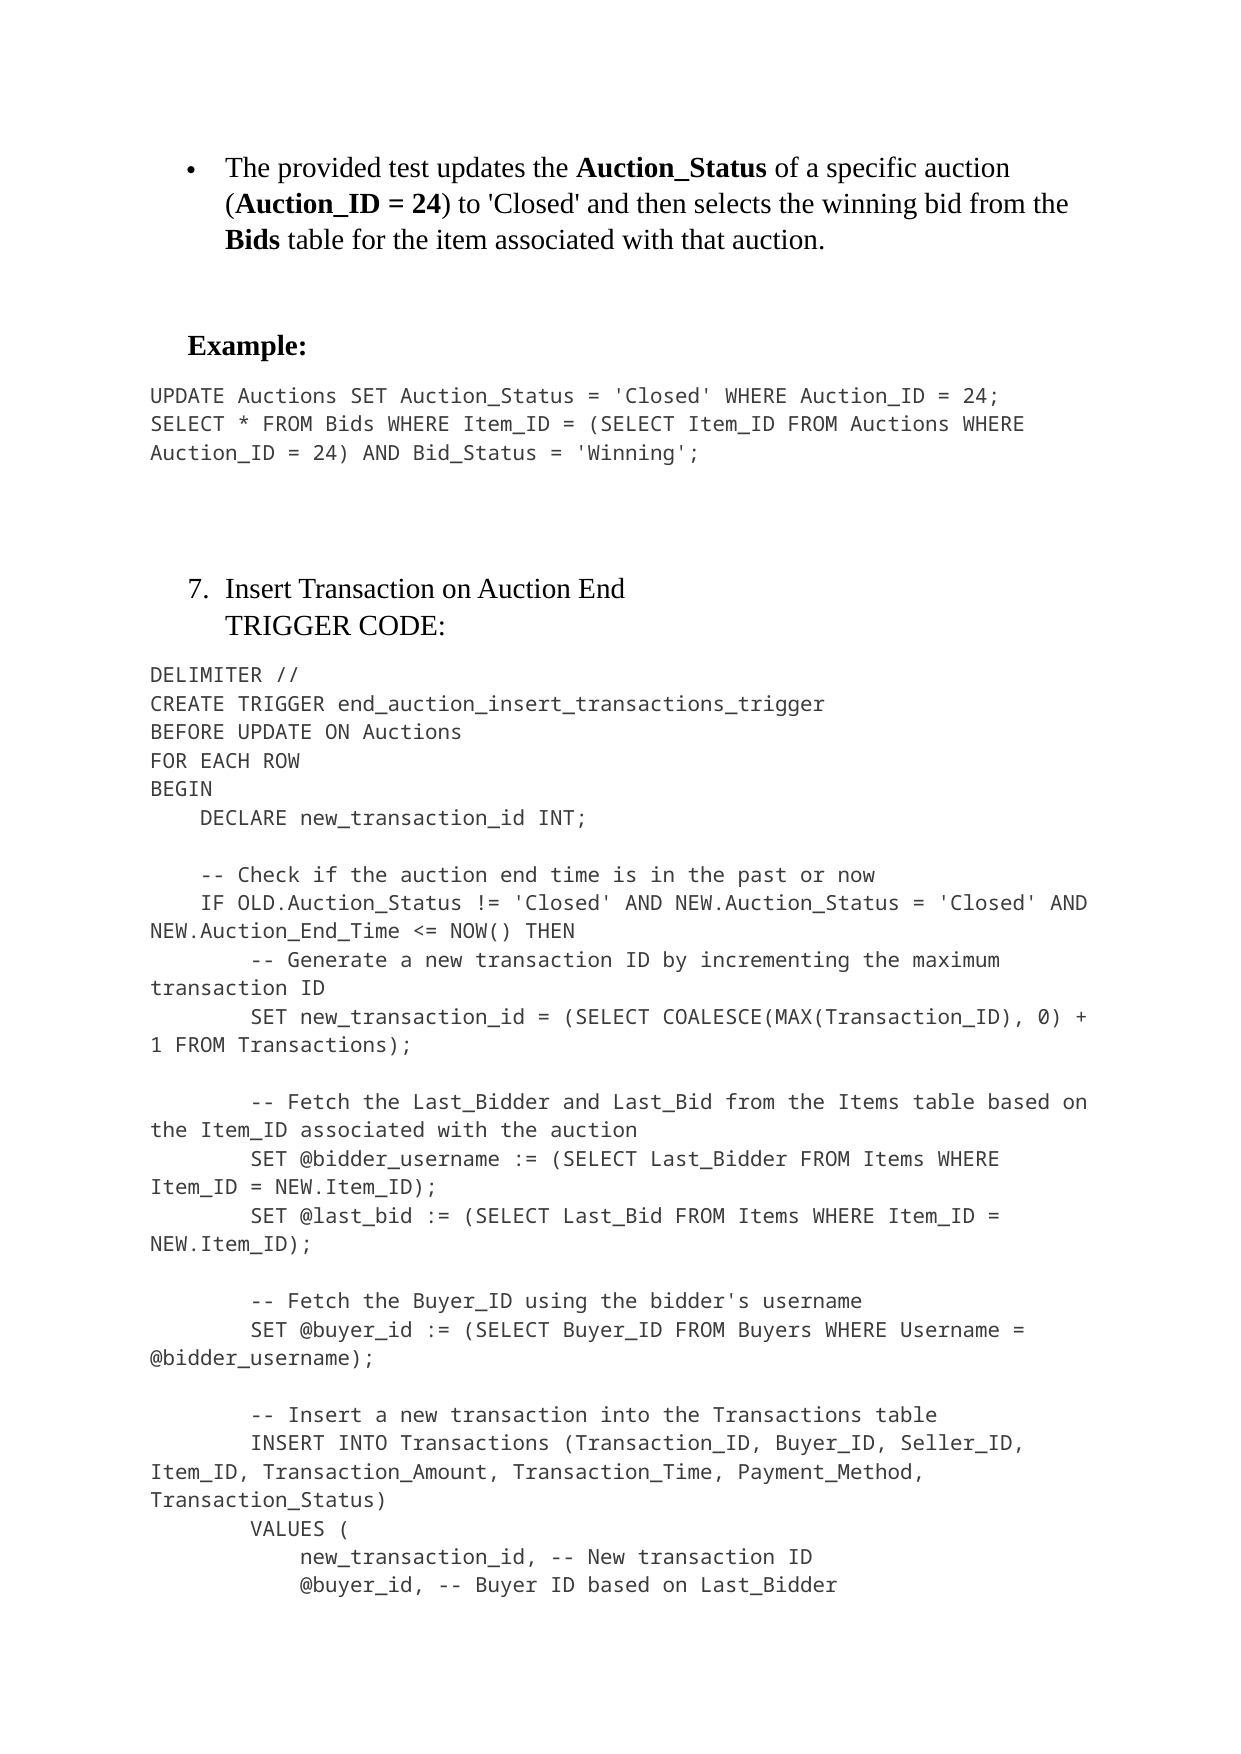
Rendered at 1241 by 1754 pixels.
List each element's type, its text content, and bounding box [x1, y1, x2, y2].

text SET @last_bid := (SELECT Last_Bid FROM Items WHERE Item_ID = NEW.Item_ID); [150, 1201, 1090, 1258]
text CREATE TRIGGER end_auction_insert_transactions_trigger [150, 689, 1090, 717]
text DELIMITER // [150, 661, 1090, 689]
text SELECT * FROM Bids WHERE Item_ID = (SELECT Item_ID FROM Auctions WHERE Auction_ID = 24) AND Bid_Status = 'Winning'; [150, 409, 1090, 466]
list Insert Transaction on Auction End [187, 572, 1090, 605]
text SET @buyer_id := (SELECT Buyer_ID FROM Buyers WHERE Username = @bidder_username); [150, 1315, 1090, 1372]
text new_transaction_id, -- New transaction ID [150, 1542, 1090, 1571]
text FOR EACH ROW [150, 746, 1090, 774]
text SET new_transaction_id = (SELECT COALESCE(MAX(Transaction_ID), 0) + 1 FROM Transactions); [150, 1002, 1090, 1059]
text BEGIN [150, 774, 1090, 803]
text -- Fetch the Buyer_ID using the bidder's username [150, 1286, 1090, 1315]
text VALUES ( [150, 1514, 1090, 1542]
text UPDATE Auctions SET Auction_Status = 'Closed' WHERE Auction_ID = 24; [150, 381, 1090, 409]
text @buyer_id, -- Buyer ID based on Last_Bidder [150, 1571, 1090, 1599]
list TRIGGER CODE: [225, 608, 1090, 641]
text -- Insert a new transaction into the Transactions table [150, 1400, 1090, 1428]
list The provided test updates the Auction_Status of a specific auction (Auction_ID = 24) to 'Closed' and then selects the winning bid from the Bids table for the item associated with that auction. [187, 150, 1090, 256]
text Example: [187, 328, 1090, 361]
text DECLARE new_transaction_id INT; [150, 803, 1090, 831]
text BEFORE UPDATE ON Auctions [150, 717, 1090, 746]
text -- Check if the auction end time is in the past or now [150, 860, 1090, 888]
text -- Fetch the Last_Bidder and Last_Bid from the Items table based on the Item_ID associated with the auction [150, 1087, 1090, 1144]
text -- Generate a new transaction ID by incrementing the maximum transaction ID [150, 945, 1090, 1002]
text INSERT INTO Transactions (Transaction_ID, Buyer_ID, Seller_ID, Item_ID, Transaction_Amount, Transaction_Time, Payment_Method, Transaction_Status) [150, 1428, 1090, 1514]
text SET @bidder_username := (SELECT Last_Bidder FROM Items WHERE Item_ID = NEW.Item_ID); [150, 1144, 1090, 1201]
text IF OLD.Auction_Status != 'Closed' AND NEW.Auction_Status = 'Closed' AND NEW.Auction_End_Time <= NOW() THEN [150, 888, 1090, 945]
